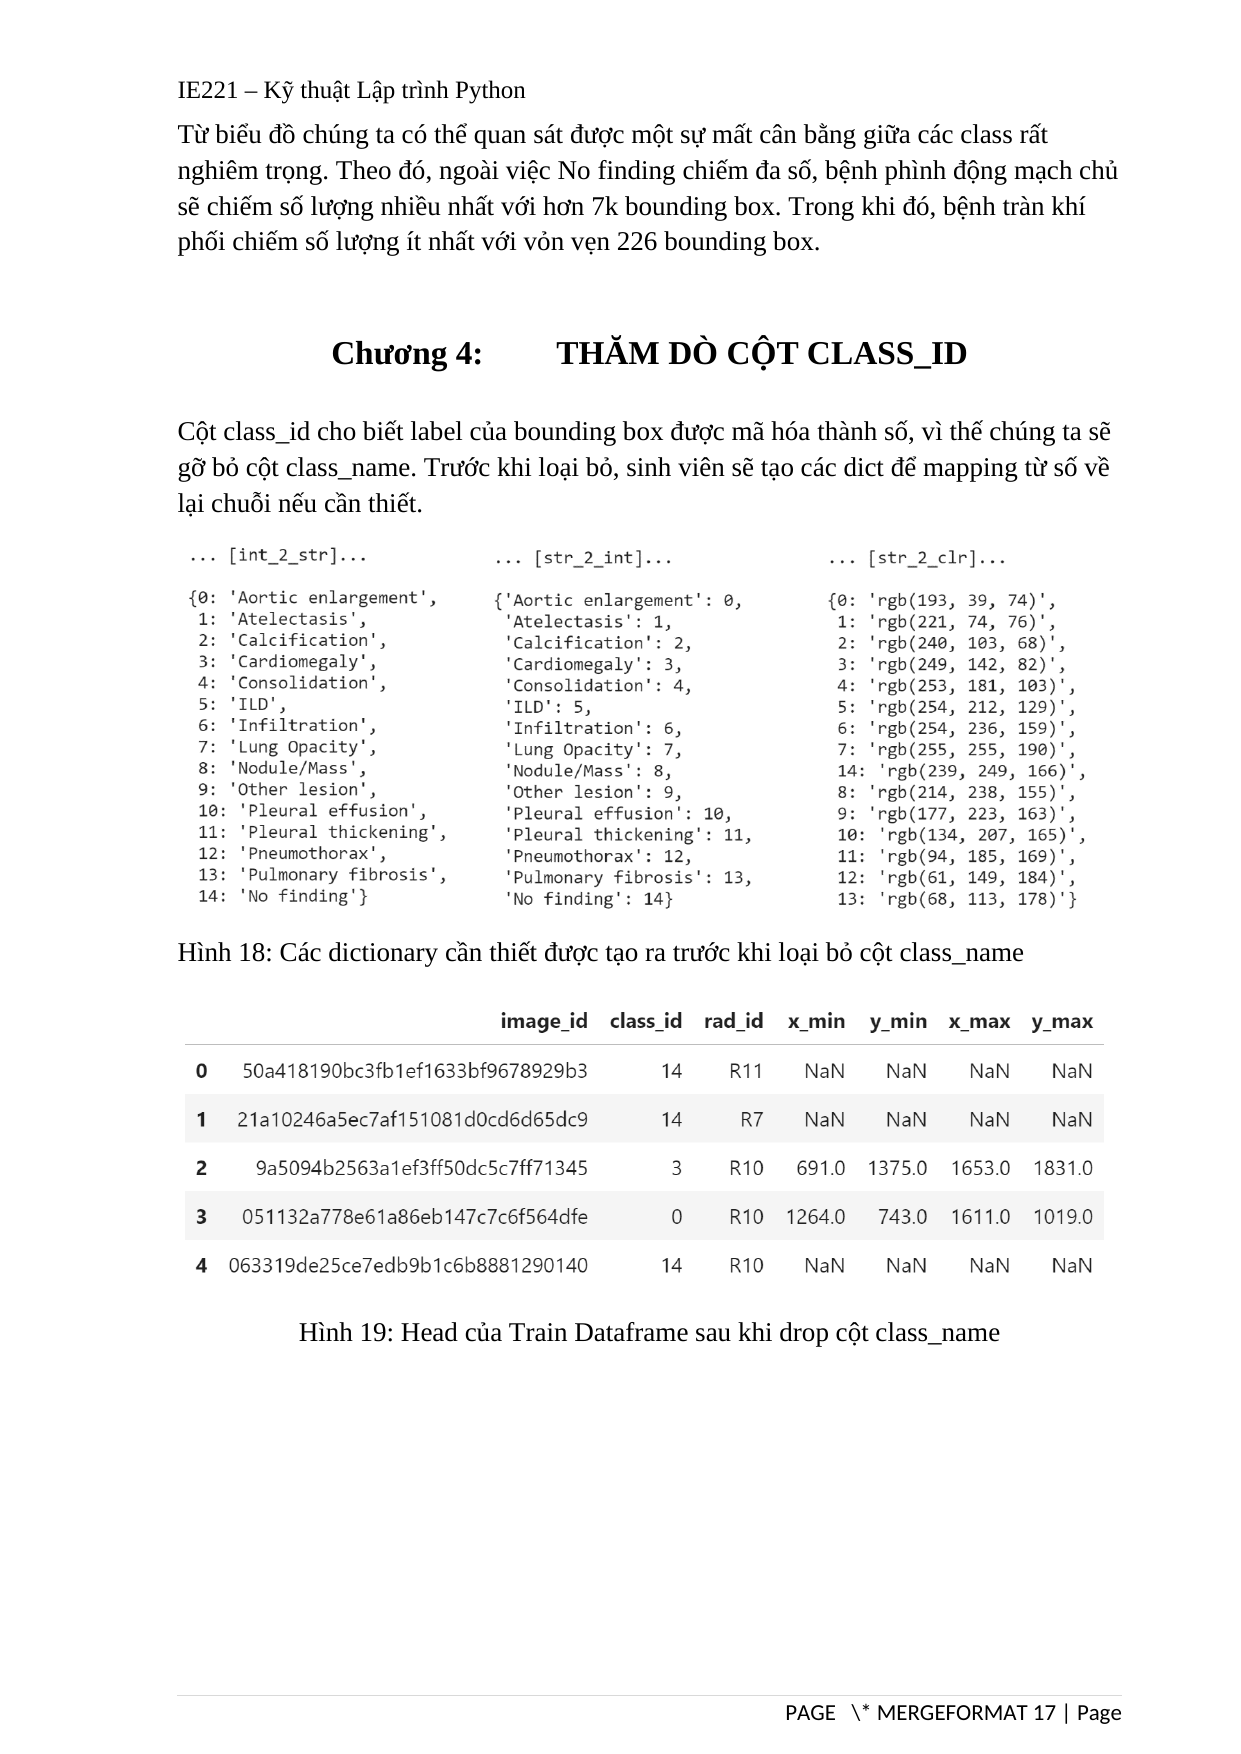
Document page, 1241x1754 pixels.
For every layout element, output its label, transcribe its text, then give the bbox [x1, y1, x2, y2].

text Hình 18: Các dictionary cần thiết được tạo ra trước khi loại bỏ cột class_name [177, 936, 1122, 968]
picture [177, 988, 1123, 1295]
text Từ biểu đồ chúng ta có thể quan sát được một sự mất cân bằng giữa các class rất nghiêm trọng. Theo đó, ngoài việc No finding chiếm đa số, bệnh phình động mạch chủ sẽ chiếm số lượng nhiều nhất với hơn 7k bounding box. Trong khi đó, bệnh tràn khí phối chiếm số lượng ít nhất với vỏn vẹn 226 bounding box. [177, 118, 1122, 256]
text Hình 19: Head của Train Dataframe sau khi drop cột class_name [177, 1316, 1122, 1347]
subtitle THĂM DÒ CỘT CLASS_ID [177, 333, 1122, 371]
picture [177, 539, 1121, 916]
text Cột class_id cho biết label của bounding box được mã hóa thành số, vì thế chúng ta sẽ gỡ bỏ cột class_name. Trước khi loại bỏ, sinh viên sẽ tạo các dict để mapping từ số về lại chuỗi nếu cần thiết. [177, 415, 1122, 518]
